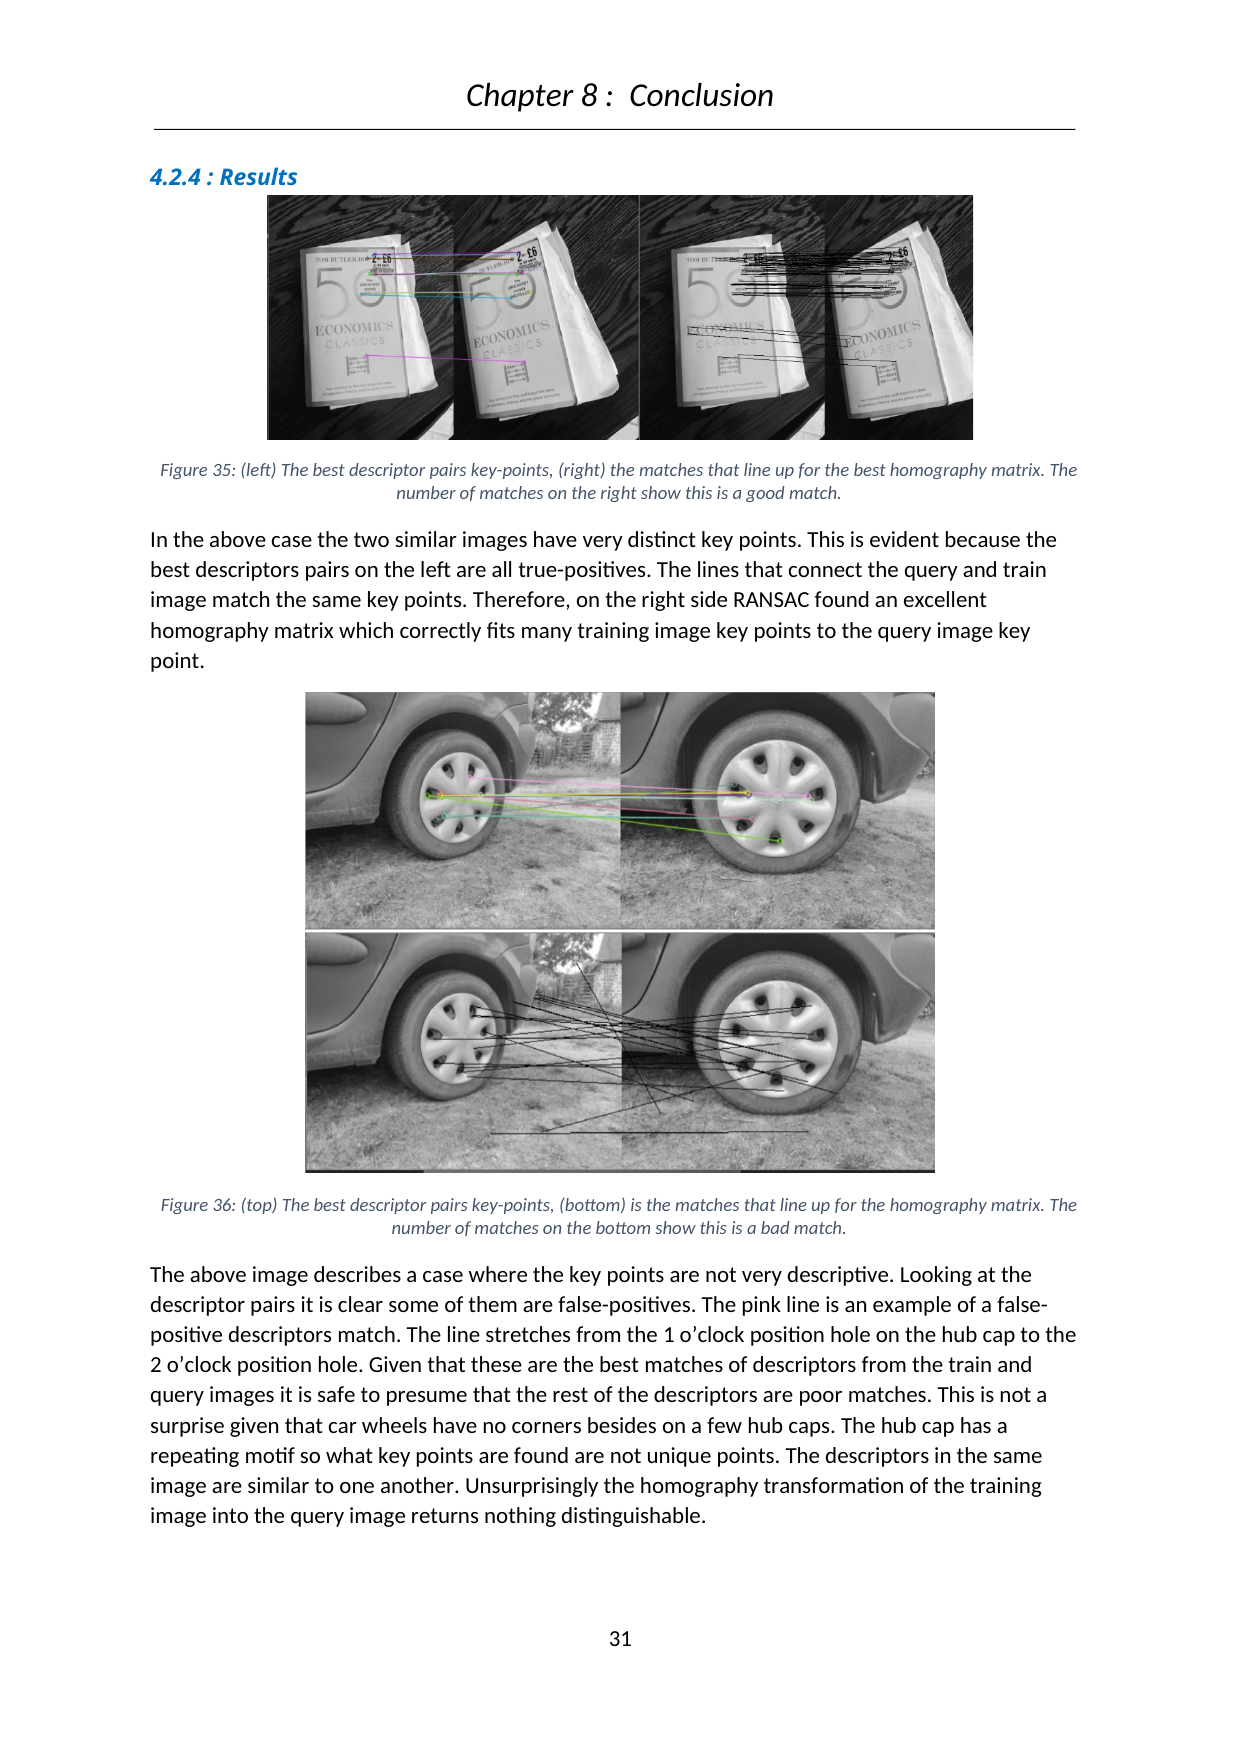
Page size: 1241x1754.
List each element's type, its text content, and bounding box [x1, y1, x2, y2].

text The above image describes a case where the key points are not very descriptive. Looking at the descriptor pairs it is clear some of them are false-positives. The pink line is an example of a false-positive descriptors match. The line stretches from the 1 o’clock position hole on the hub cap to the 2 o’clock position hole. Given that these are the best matches of descriptors from the train and query images it is safe to presume that the rest of the descriptors are poor matches. This is not a surprise given that car wheels have no corners besides on a few hub caps. The hub cap has a repeating motif so what key points are found are not unique points. The descriptors in the same image are similar to one another. Unsurprisingly the homography transformation of the training image into the query image returns nothing distinguishable. [150, 1260, 1090, 1529]
picture [305, 692, 935, 930]
subtitle Results [150, 161, 1090, 192]
text Figure 35: (left) The best descriptor pairs key-points, (right) the matches that line up for the best homography matrix. The number of matches on the right show this is a good match. [150, 458, 1090, 504]
picture [267, 195, 974, 440]
text Figure 36: (top) The best descriptor pairs key-points, (bottom) is the matches that line up for the homography matrix. The number of matches on the bottom show this is a bad match. [150, 1193, 1090, 1239]
text In the above case the two similar images have very distinct key points. This is evident because the best descriptors pairs on the left are all true-positives. The lines that connect the query and train image match the same key points. Therefore, on the right side RANSAC found an excellent homography matrix which correctly fits many training image key points to the query image key point. [150, 525, 1090, 674]
picture [305, 932, 935, 1173]
